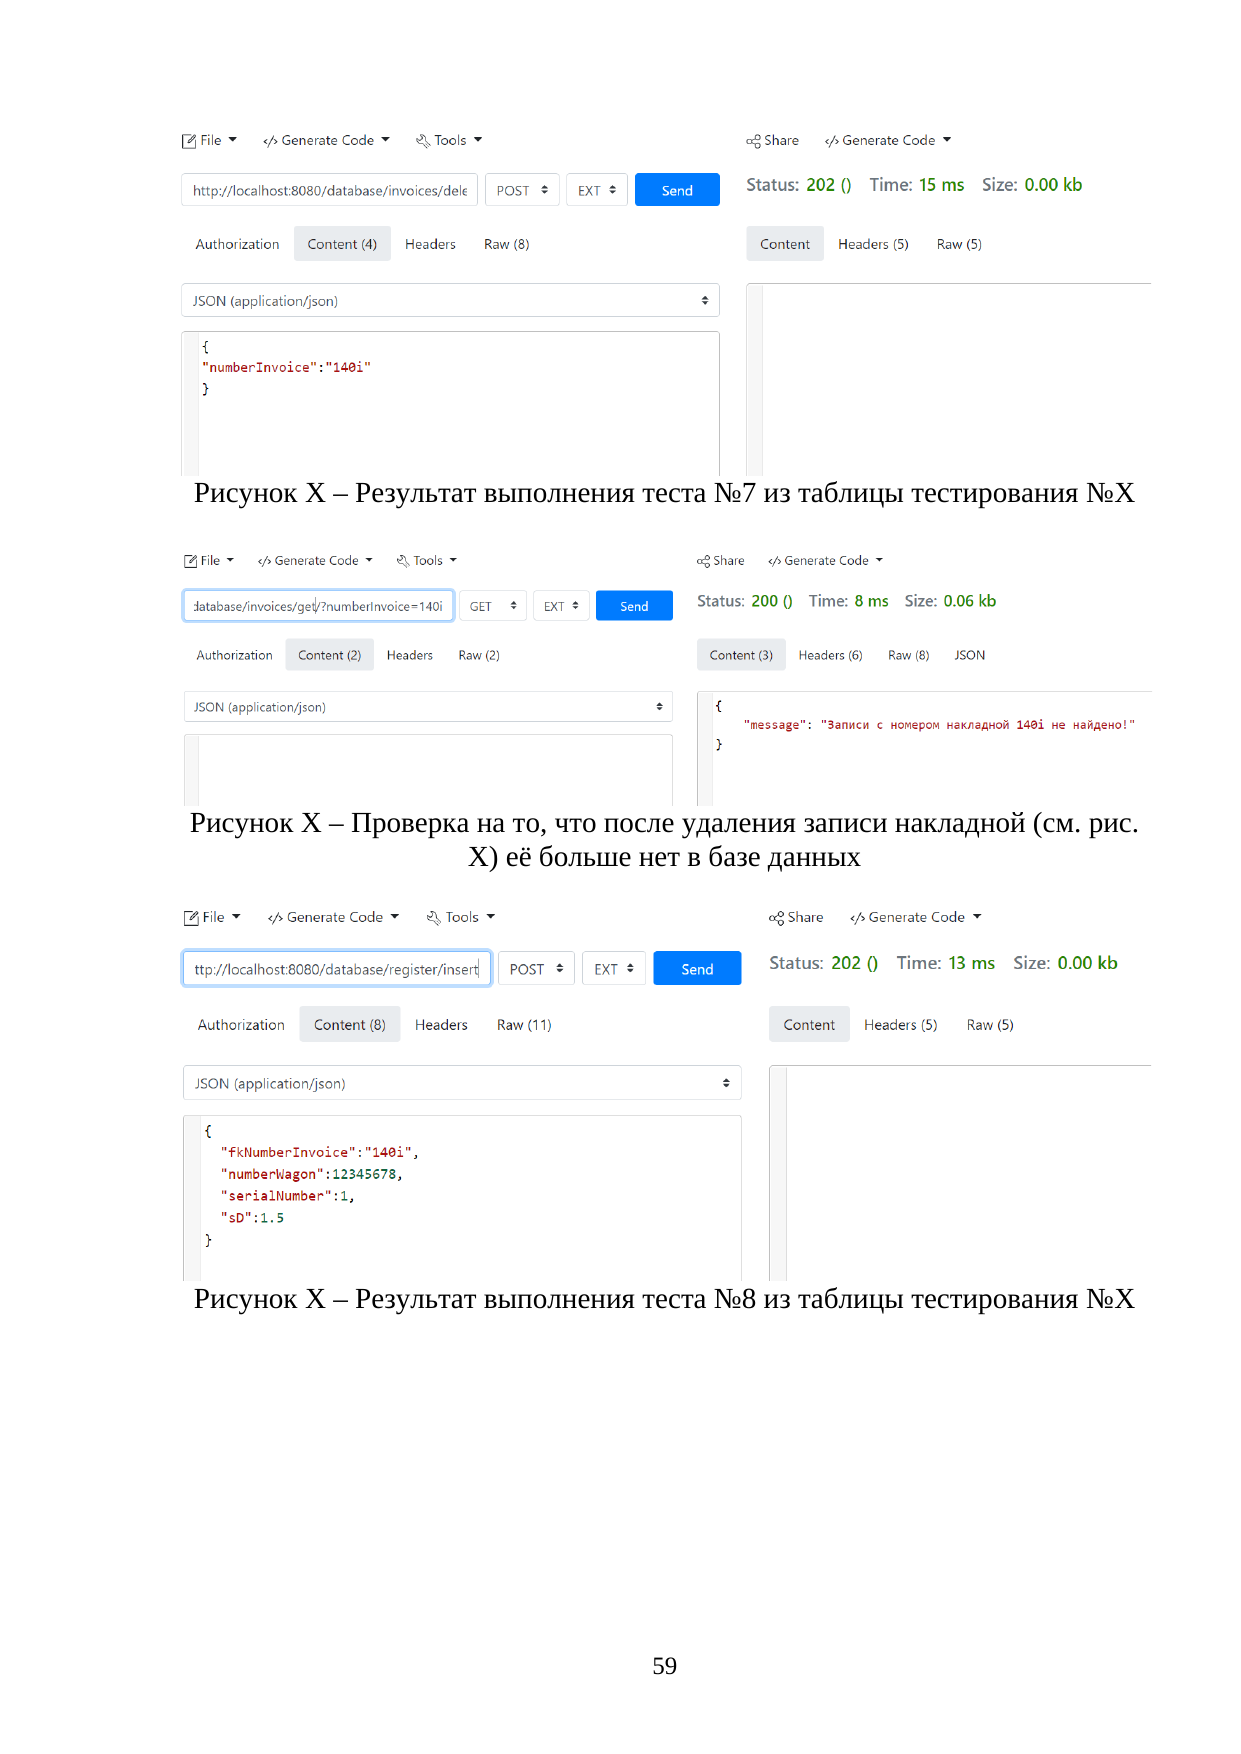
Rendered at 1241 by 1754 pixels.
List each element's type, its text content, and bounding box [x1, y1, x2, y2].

text Рисунок X – Результат выполнения теста №7 из таблицы тестирования №X [177, 476, 1152, 509]
picture [177, 118, 1152, 476]
text Рисунок X – Результат выполнения теста №8 из таблицы тестирования №X [177, 1281, 1152, 1314]
text Рисунок X – Проверка на то, что после удаления записи накладной (см. рис. X) её больше нет в базе данных [177, 806, 1152, 872]
picture [177, 905, 1152, 1281]
picture [177, 542, 1153, 806]
